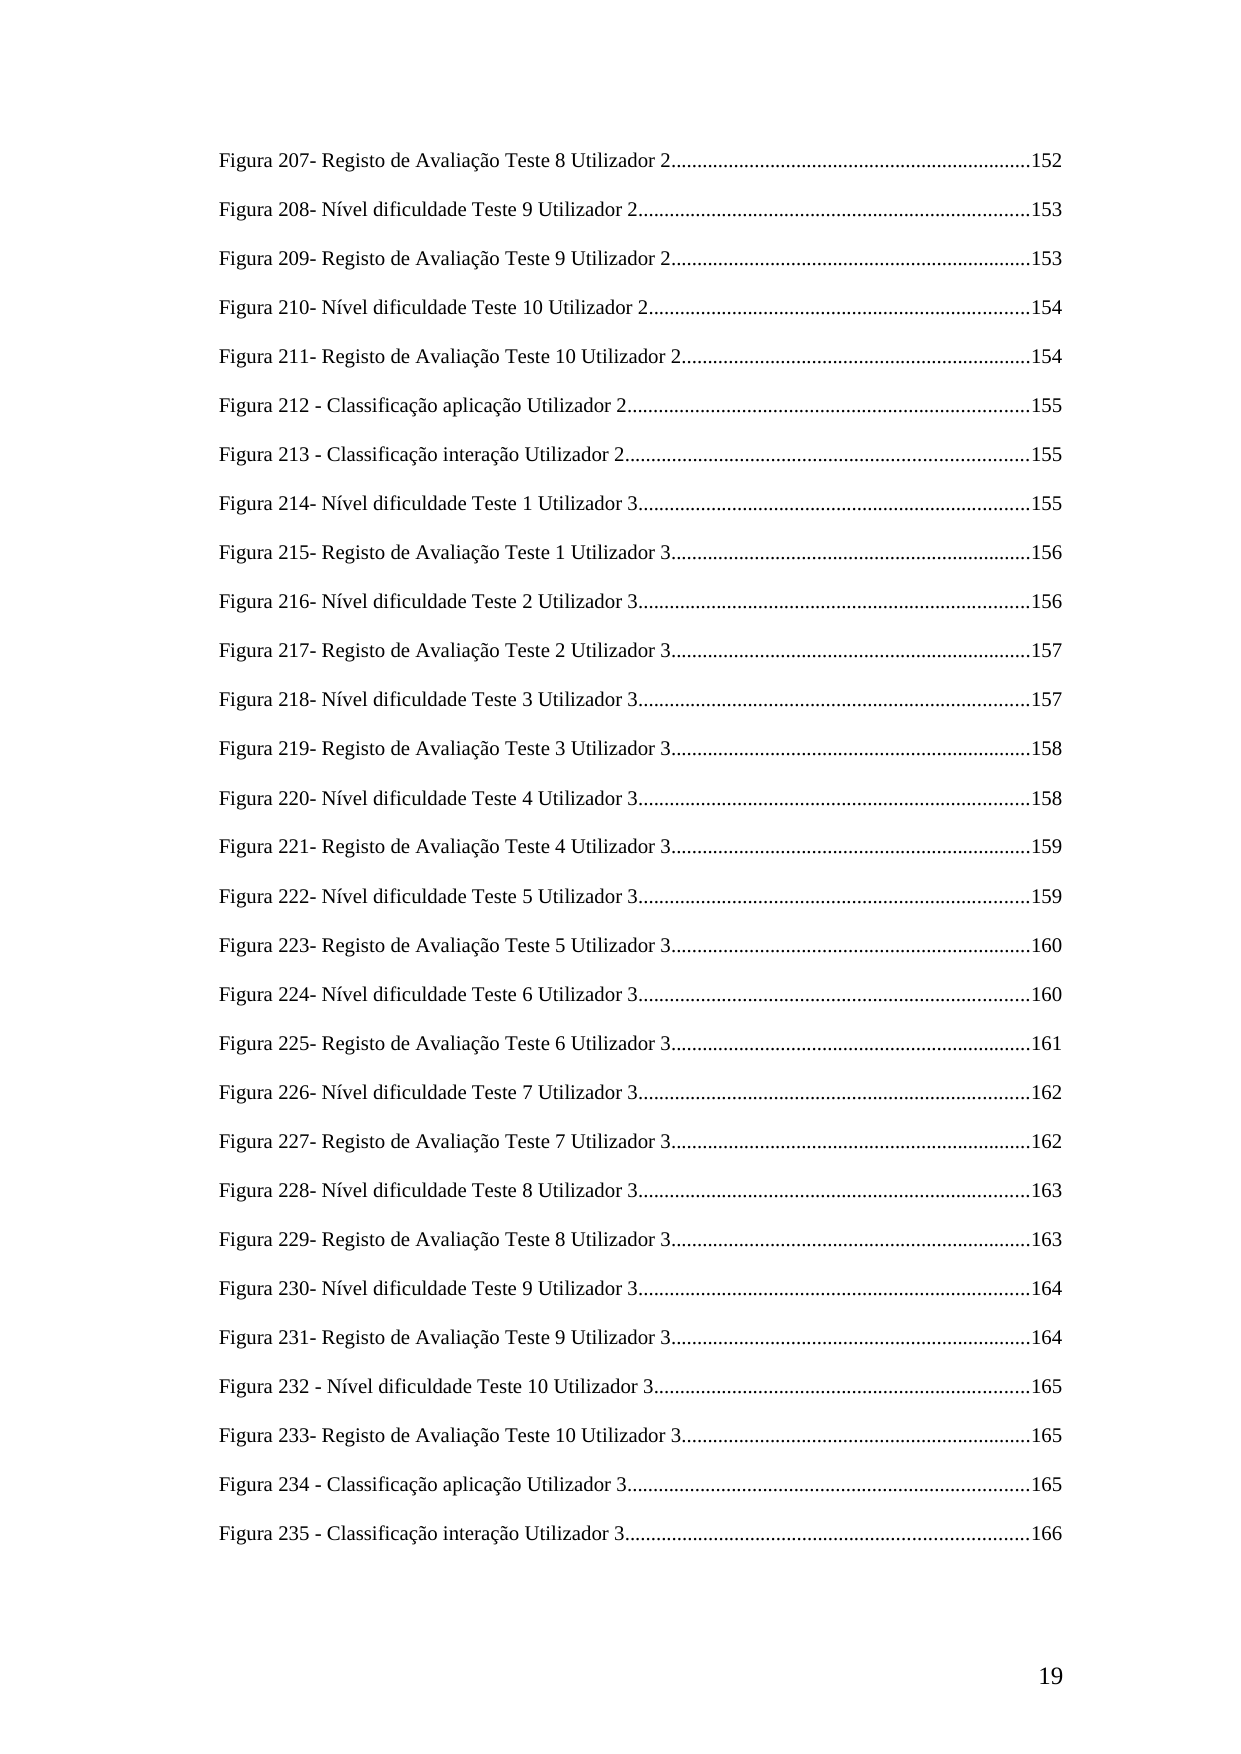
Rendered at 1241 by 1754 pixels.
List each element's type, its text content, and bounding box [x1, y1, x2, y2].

text Figura 210- Nível dificuldade Teste 10 Utilizador 2 154 [177, 295, 1063, 319]
text Figura 214- Nível dificuldade Teste 1 Utilizador 3 155 [177, 491, 1063, 515]
text Figura 232 - Nível dificuldade Teste 10 Utilizador 3 165 [177, 1374, 1063, 1398]
text Figura 222- Nível dificuldade Teste 5 Utilizador 3 159 [177, 883, 1063, 908]
text Figura 215- Registo de Avaliação Teste 1 Utilizador 3 156 [177, 540, 1063, 564]
text Figura 220- Nível dificuldade Teste 4 Utilizador 3 158 [177, 785, 1063, 809]
text Figura 207- Registo de Avaliação Teste 8 Utilizador 2 152 [177, 148, 1063, 172]
text Figura 228- Nível dificuldade Teste 8 Utilizador 3 163 [177, 1178, 1063, 1202]
text Figura 219- Registo de Avaliação Teste 3 Utilizador 3 158 [177, 736, 1063, 760]
text Figura 211- Registo de Avaliação Teste 10 Utilizador 2 154 [177, 344, 1063, 368]
text Figura 235 - Classificação interação Utilizador 3 166 [177, 1521, 1063, 1545]
text Figura 230- Nível dificuldade Teste 9 Utilizador 3 164 [177, 1276, 1063, 1300]
text Figura 227- Registo de Avaliação Teste 7 Utilizador 3 162 [177, 1129, 1063, 1153]
text Figura 233- Registo de Avaliação Teste 10 Utilizador 3 165 [177, 1423, 1063, 1447]
text Figura 209- Registo de Avaliação Teste 9 Utilizador 2 153 [177, 246, 1063, 270]
text Figura 217- Registo de Avaliação Teste 2 Utilizador 3 157 [177, 638, 1063, 662]
text Figura 225- Registo de Avaliação Teste 6 Utilizador 3 161 [177, 1031, 1063, 1055]
text Figura 224- Nível dificuldade Teste 6 Utilizador 3 160 [177, 982, 1063, 1006]
text Figura 221- Registo de Avaliação Teste 4 Utilizador 3 159 [177, 834, 1063, 858]
text Figura 234 - Classificação aplicação Utilizador 3 165 [177, 1472, 1063, 1496]
text Figura 216- Nível dificuldade Teste 2 Utilizador 3 156 [177, 589, 1063, 613]
text Figura 213 - Classificação interação Utilizador 2 155 [177, 442, 1063, 466]
text Figura 218- Nível dificuldade Teste 3 Utilizador 3 157 [177, 687, 1063, 711]
text Figura 208- Nível dificuldade Teste 9 Utilizador 2 153 [177, 197, 1063, 221]
text Figura 229- Registo de Avaliação Teste 8 Utilizador 3 163 [177, 1227, 1063, 1251]
text Figura 223- Registo de Avaliação Teste 5 Utilizador 3 160 [177, 933, 1063, 957]
text Figura 212 - Classificação aplicação Utilizador 2 155 [177, 393, 1063, 417]
text Figura 226- Nível dificuldade Teste 7 Utilizador 3 162 [177, 1080, 1063, 1104]
text Figura 231- Registo de Avaliação Teste 9 Utilizador 3 164 [177, 1325, 1063, 1349]
